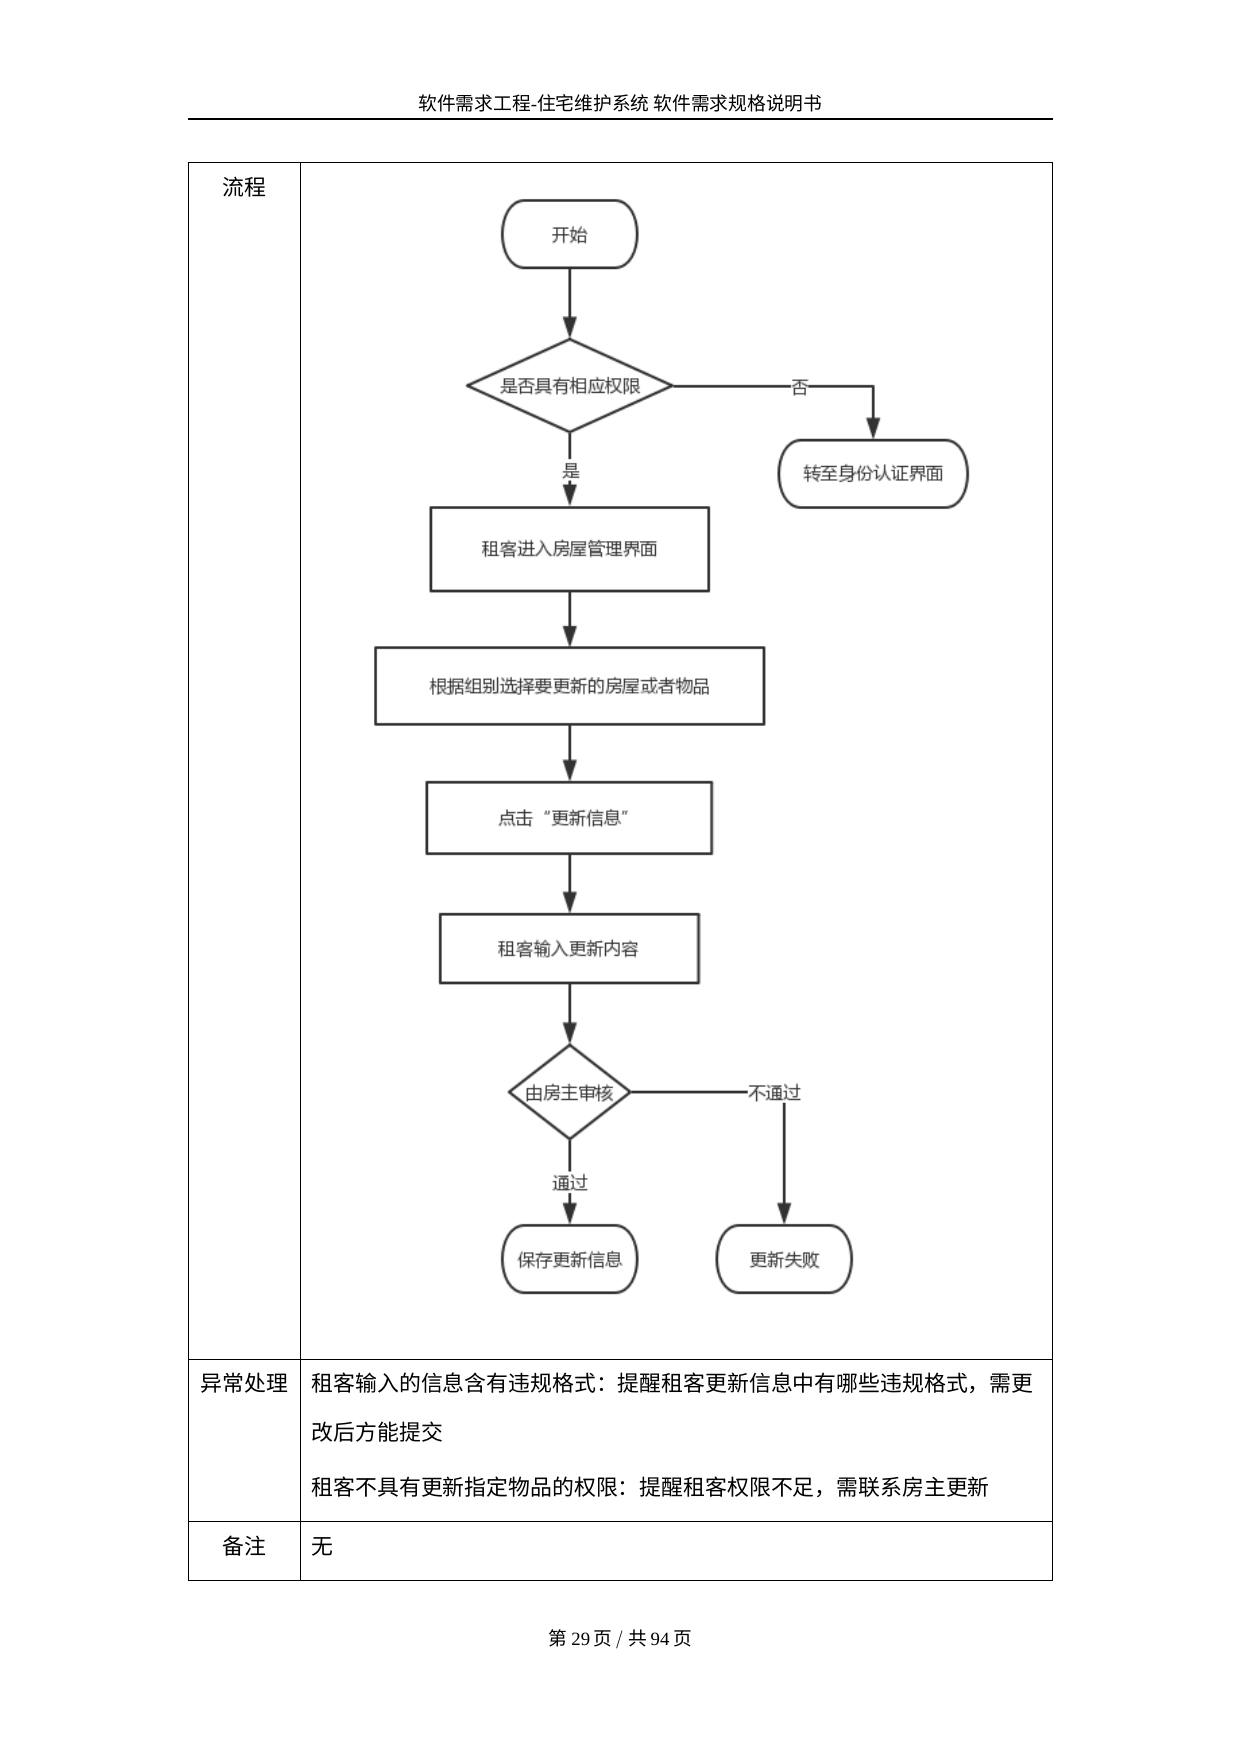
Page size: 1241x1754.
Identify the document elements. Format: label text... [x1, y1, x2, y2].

table_cell 租客输入的信息含有违规格式：提醒租客更新信息中有哪些违规格式，需更改后方能提交 租客不具有更新指定物品的权限：提醒租客权限不足，需联系房主更新 [301, 1360, 1052, 1521]
table_cell [301, 163, 1052, 1358]
picture [311, 172, 1011, 1336]
table_cell 异常处理 [189, 1360, 300, 1521]
table_cell 无 [301, 1522, 1052, 1580]
table_cell 备注 [189, 1522, 300, 1580]
table_cell 流程 [189, 163, 300, 1358]
